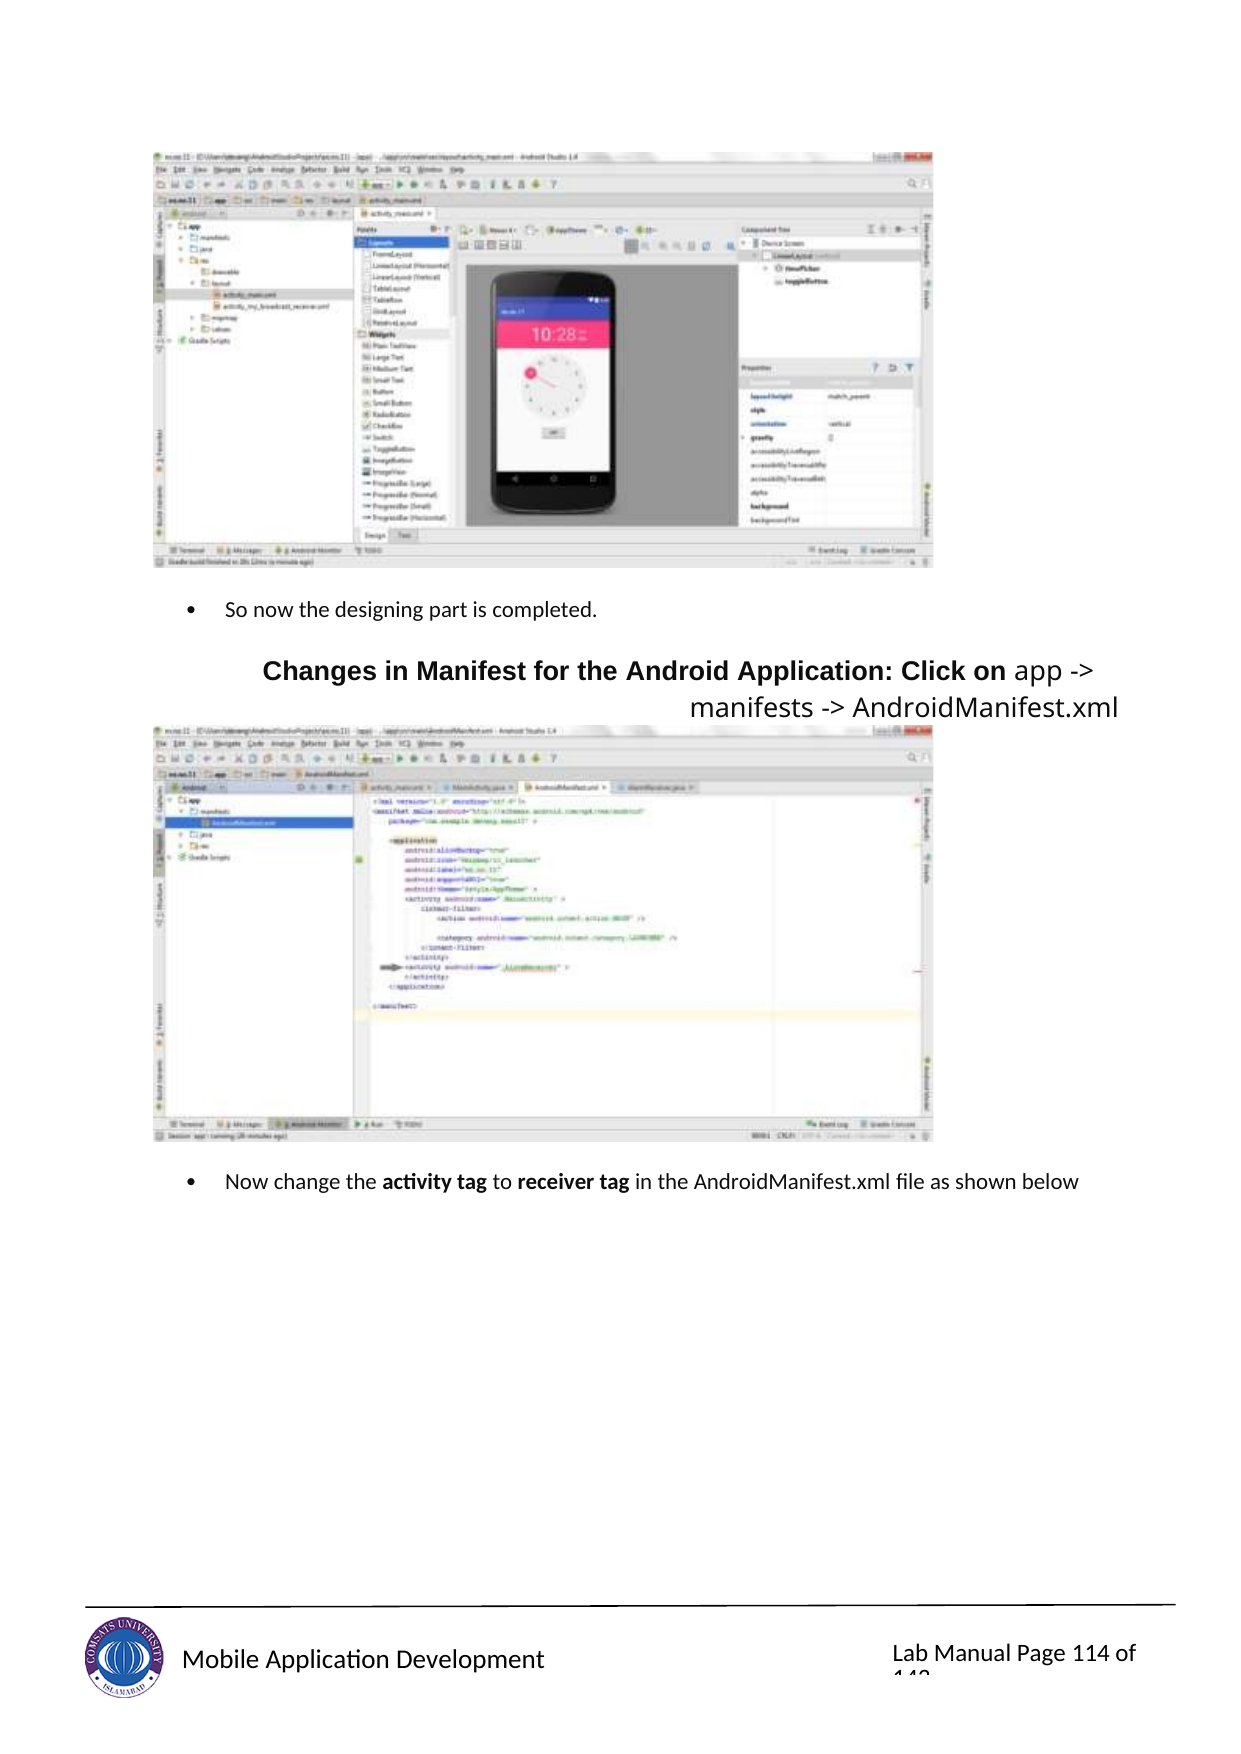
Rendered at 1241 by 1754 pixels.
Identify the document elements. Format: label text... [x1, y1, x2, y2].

text manifests -> AndroidManifest.xml [689, 688, 1182, 725]
text Changes in Manifest for the Android Application: Click on app -> [262, 651, 1182, 688]
picture [153, 725, 934, 1142]
picture [85, 1617, 165, 1698]
picture [153, 152, 934, 568]
list So now the designing part is completed. [187, 596, 1182, 623]
